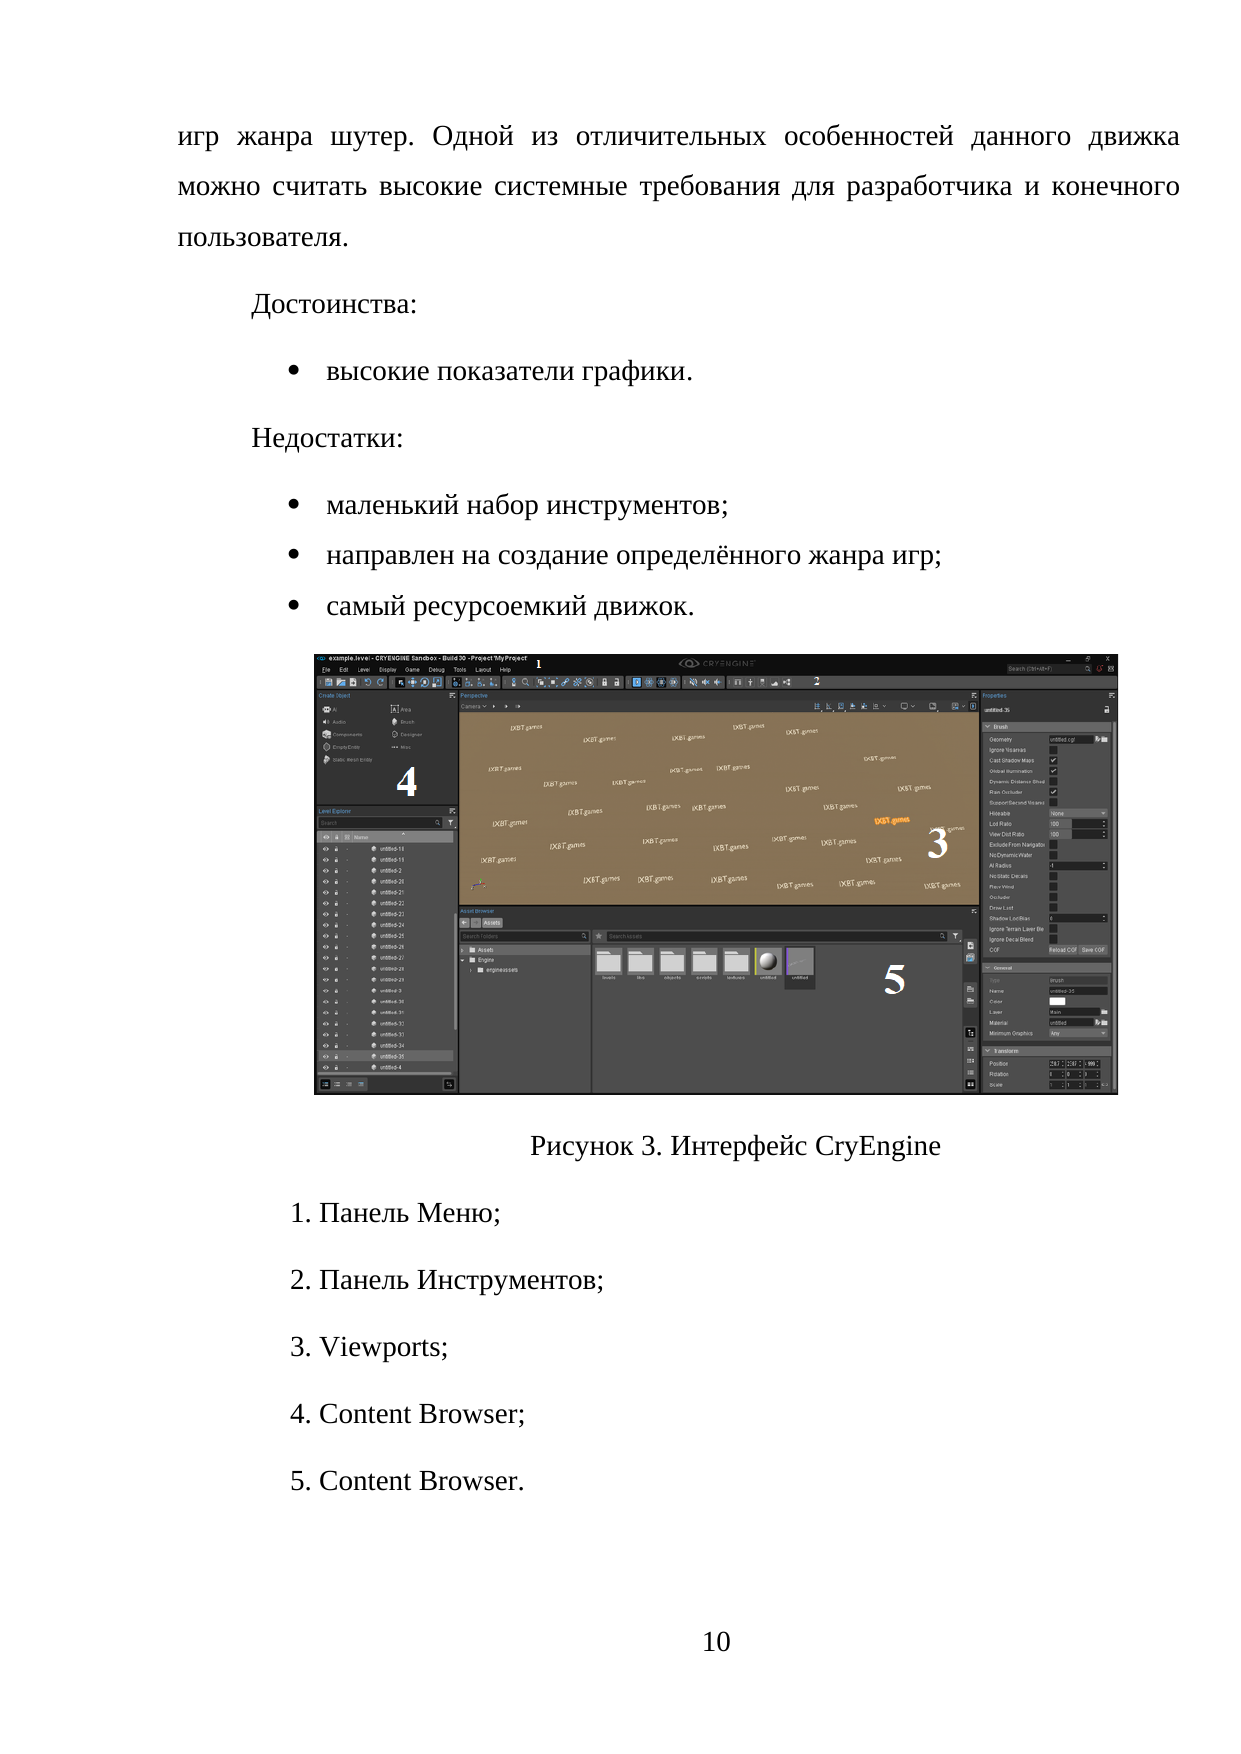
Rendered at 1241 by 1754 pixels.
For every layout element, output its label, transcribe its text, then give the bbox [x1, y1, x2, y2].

list маленький набор инструментов; [288, 487, 1181, 520]
text 1. Панель Меню; [290, 1195, 1181, 1229]
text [177, 118, 1181, 252]
list высокие показатели графики. [288, 353, 1181, 386]
list самый ресурсоемкий движок. [288, 588, 1181, 621]
text 3. Viewports; [290, 1329, 1181, 1363]
text 2. Панель Инструментов; [290, 1262, 1181, 1296]
text Недостатки: [177, 420, 1181, 453]
list направлен на создание определённого жанра игр; [288, 537, 1181, 571]
text 4. Content Browser; [290, 1396, 1181, 1430]
picture [314, 654, 1119, 1095]
text Достоинства: [177, 286, 1181, 319]
text 5. Content Browser. [290, 1463, 1181, 1497]
text Рисунок 3. Интерфейс CryEngine [290, 1128, 1181, 1162]
